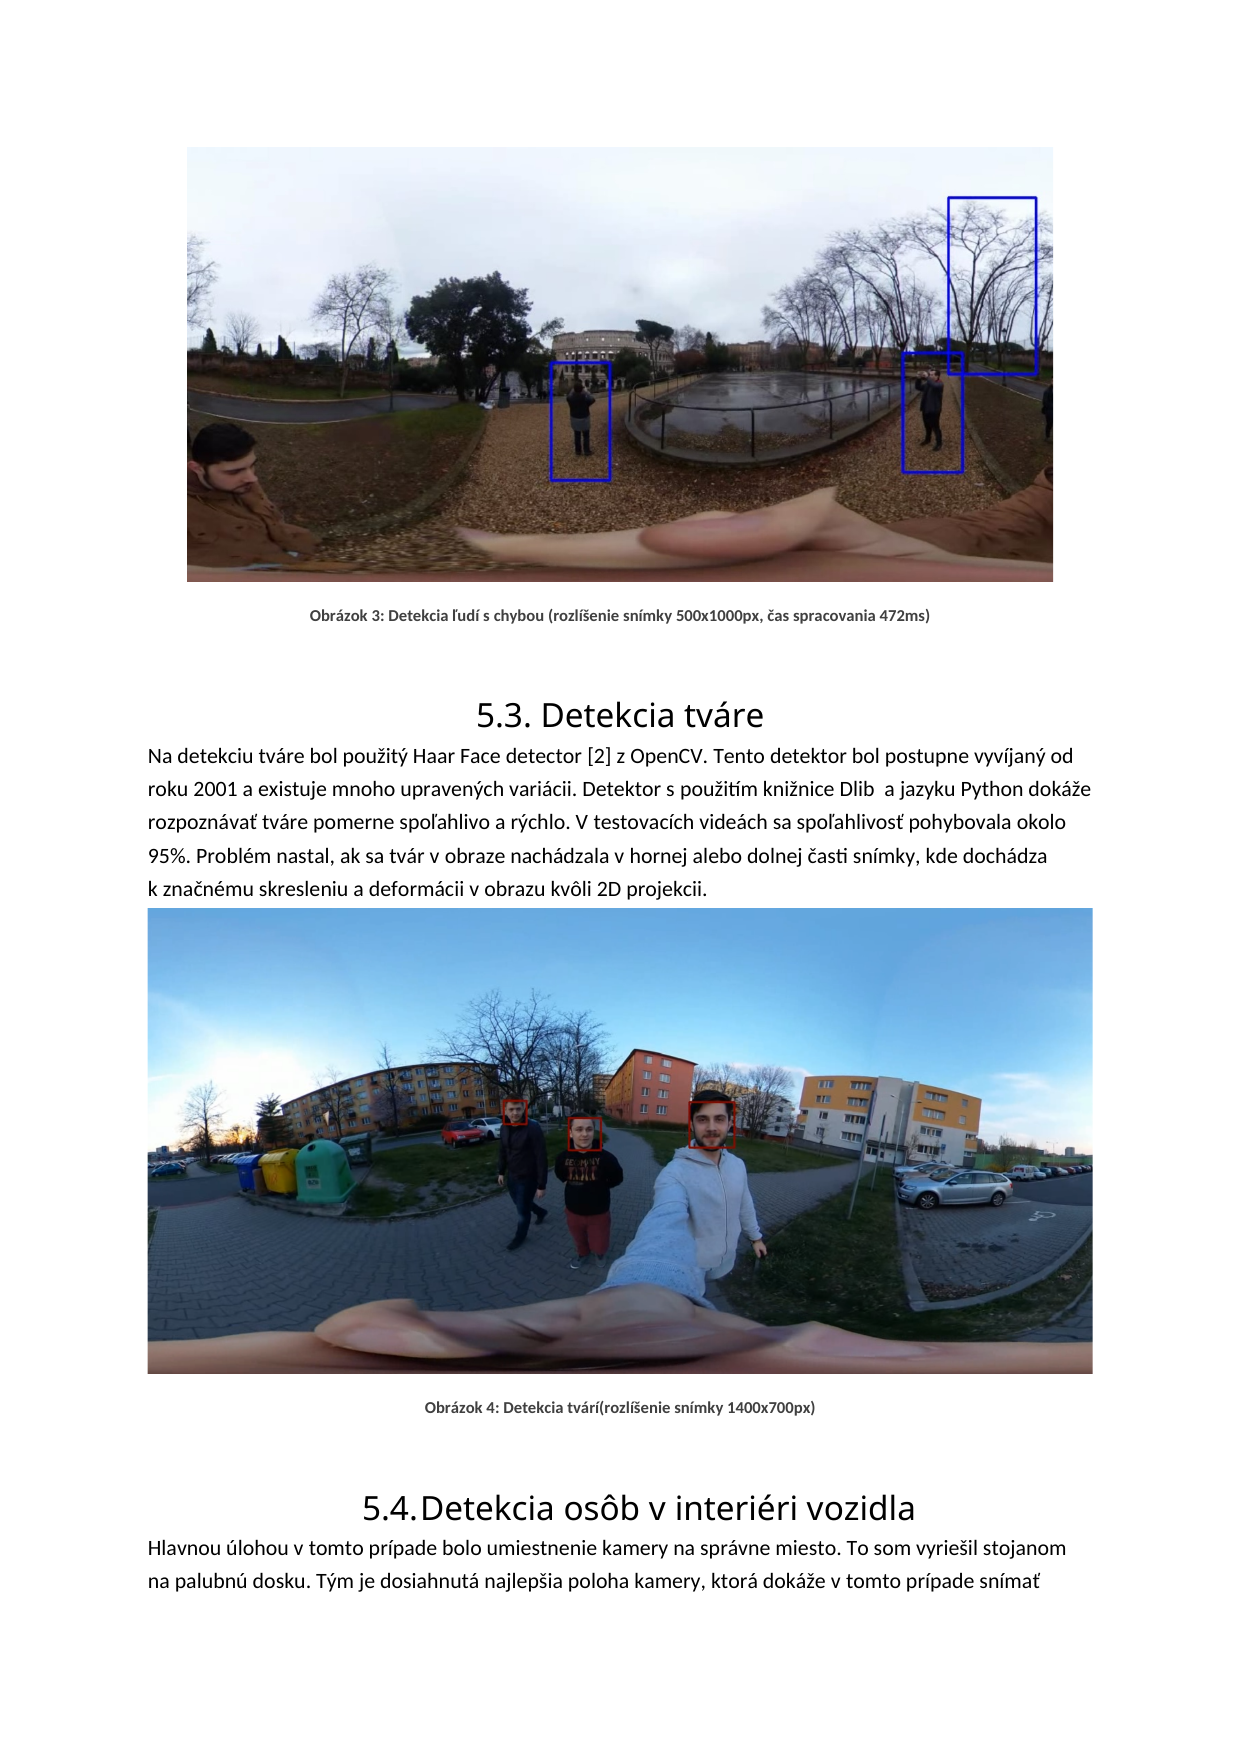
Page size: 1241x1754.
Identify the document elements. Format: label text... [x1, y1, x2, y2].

text Na detekciu tváre bol použitý Haar Face detector z OpenCV. Tento detektor bol postupne vyvíjaný od roku 2001 a existuje mnoho upravených variácii. Detektor s použitím knižnice Dlib a jazyku Python dokáže rozpoznávať tváre pomerne spoľahlivo a rýchlo. V testovacích videách sa spoľahlivosť pohybovala okolo 95%. Problém nastal, ak sa tvár v obraze nachádzala v hornej alebo dolnej časti snímky, kde dochádza k značnému skresleniu a deformácii v obrazu kvôli 2D projekcii. [148, 742, 1093, 908]
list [148, 1534, 1093, 1594]
subtitle Detekcia osôb v interiéri vozidla [185, 1484, 1093, 1530]
picture [187, 147, 1054, 582]
picture [147, 908, 1093, 1374]
subtitle 5.3. Detekcia tváre [148, 692, 1093, 738]
